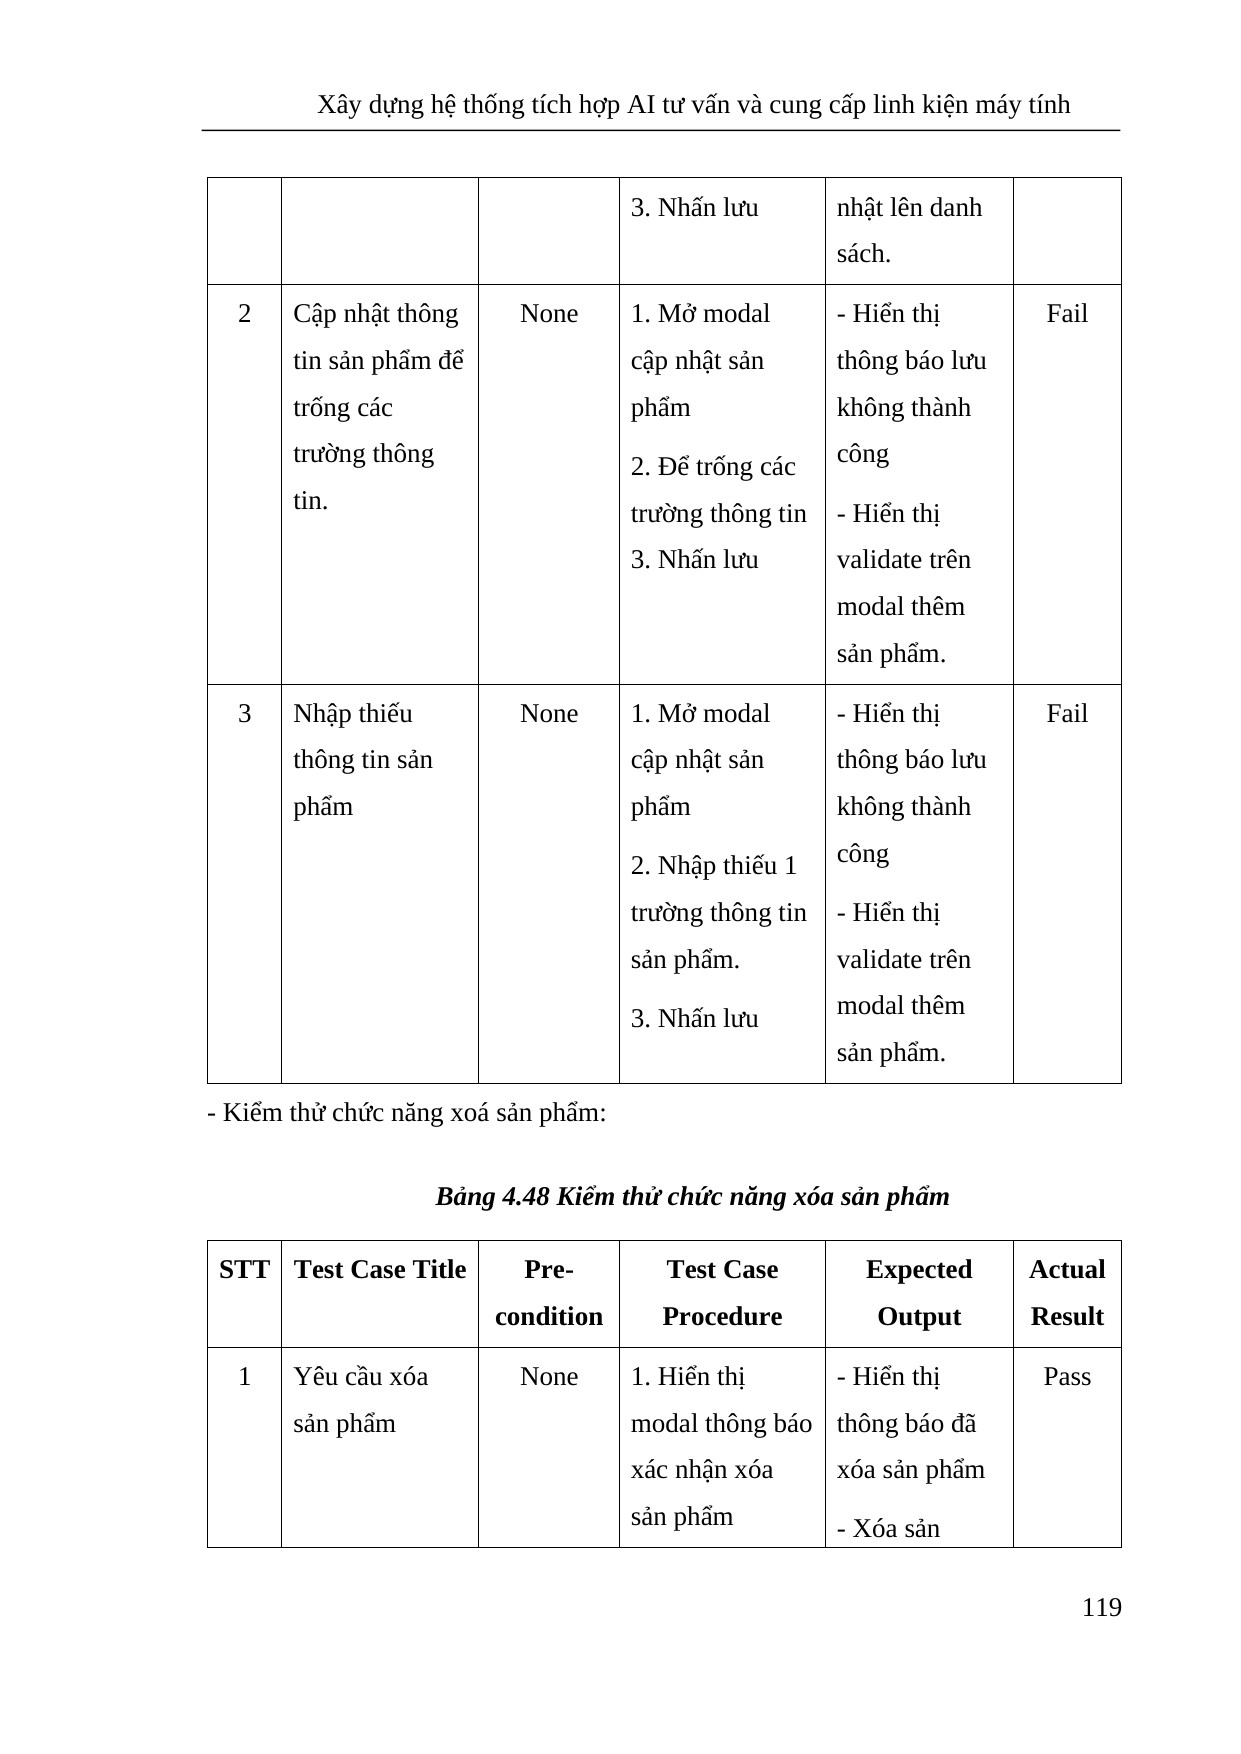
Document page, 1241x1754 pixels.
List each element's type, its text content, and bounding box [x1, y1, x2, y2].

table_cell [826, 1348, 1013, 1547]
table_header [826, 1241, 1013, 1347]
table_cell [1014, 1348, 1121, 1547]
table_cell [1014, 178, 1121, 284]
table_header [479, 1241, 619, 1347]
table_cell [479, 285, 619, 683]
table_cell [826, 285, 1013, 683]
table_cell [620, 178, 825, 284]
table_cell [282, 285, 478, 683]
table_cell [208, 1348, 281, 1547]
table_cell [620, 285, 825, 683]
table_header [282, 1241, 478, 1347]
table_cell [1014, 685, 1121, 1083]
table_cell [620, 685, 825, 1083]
text - Kiểm thử chức năng xoá sản phẩm: [207, 1096, 1122, 1127]
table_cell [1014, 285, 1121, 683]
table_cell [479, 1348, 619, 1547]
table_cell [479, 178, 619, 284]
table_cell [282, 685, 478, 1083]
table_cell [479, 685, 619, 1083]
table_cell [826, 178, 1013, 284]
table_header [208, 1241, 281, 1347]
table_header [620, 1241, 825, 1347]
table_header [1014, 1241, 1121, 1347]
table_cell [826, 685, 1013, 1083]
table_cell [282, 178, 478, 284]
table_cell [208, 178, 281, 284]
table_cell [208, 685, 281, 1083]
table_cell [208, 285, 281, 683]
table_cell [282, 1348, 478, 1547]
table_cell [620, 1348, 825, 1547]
